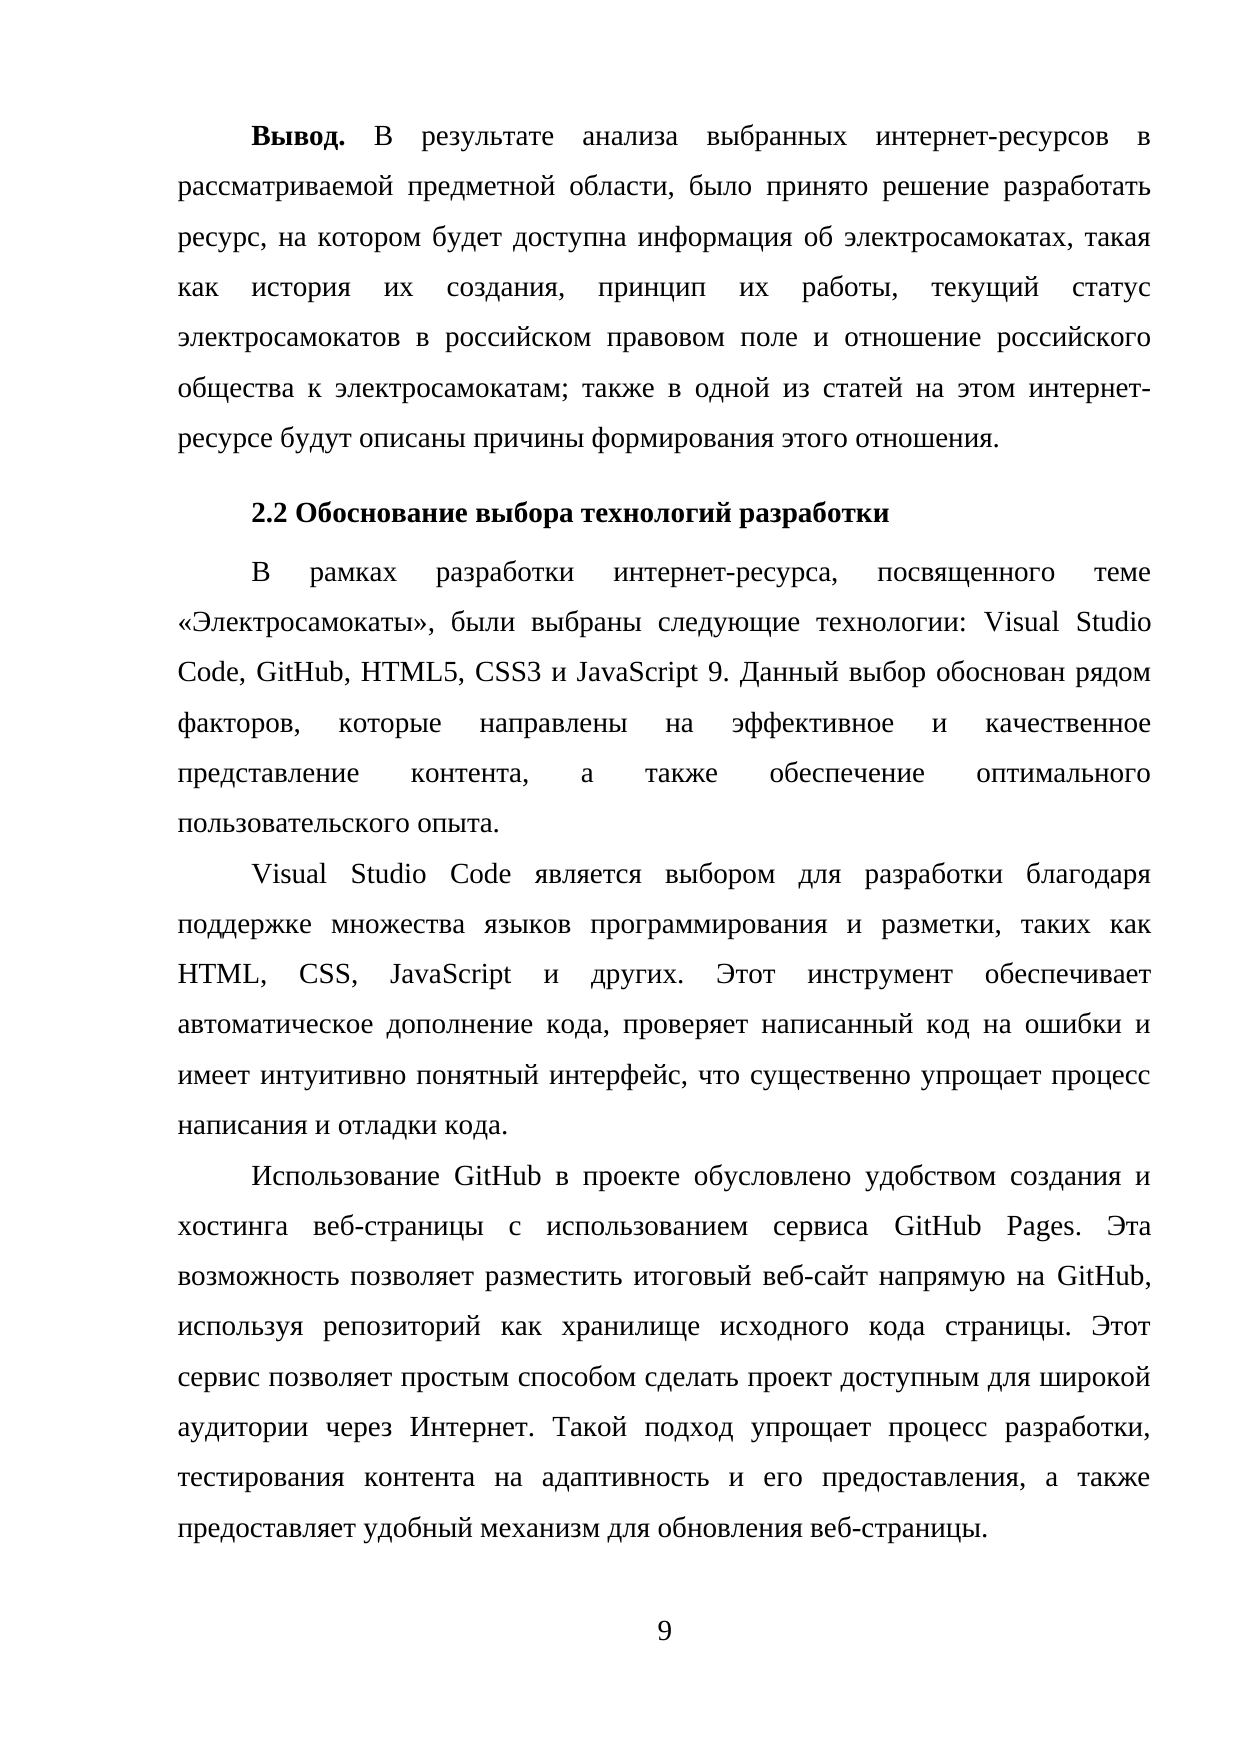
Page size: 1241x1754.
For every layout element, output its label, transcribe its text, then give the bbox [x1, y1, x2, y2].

text Использование GitHub в проекте обусловлено удобством создания и хостинга веб-страницы с использованием сервиса GitHub Pages. Эта возможность позволяет разместить итоговый веб-сайт напрямую на GitHub, используя репозиторий как хранилище исходного кода страницы. Этот сервис позволяет простым способом сделать проект доступным для широкой аудитории через Интернет. Такой подход упрощает процесс разработки, тестирования контента на адаптивность и его предоставления, а также предоставляет удобный механизм для обновления веб-страницы. [177, 1158, 1152, 1543]
subtitle 2.2 Обоснование выбора технологий разработки [177, 495, 1152, 529]
text Вывод. В результате анализа выбранных интернет-ресурсов в рассматриваемой предметной области, было принято решение разработать ресурс, на котором будет доступна информация об электросамокатах, такая как история их создания, принцип их работы, текущий статус электросамокатов в российском правовом поле и отношение российского общества к электросамокатам; также в одной из статей на этом интернет-ресурсе будут описаны причины формирования этого отношения. [177, 118, 1152, 453]
text В рамках разработки интернет-ресурса, посвященного теме «Электросамокаты», были выбраны следующие технологии: Visual Studio Code, GitHub, HTML5, CSS3 и JavaScript 9. Данный выбор обоснован рядом факторов, которые направлены на эффективное и качественное представление контента, а также обеспечение оптимального пользовательского опыта. [177, 554, 1152, 839]
text Visual Studio Code является выбором для разработки благодаря поддержке множества языков программирования и разметки, таких как HTML, CSS, JavaScript и других. Этот инструмент обеспечивает автоматическое дополнение кода, проверяет написанный код на ошибки и имеет интуитивно понятный интерфейс, что существенно упрощает процесс написания и отладки кода. [177, 856, 1152, 1141]
